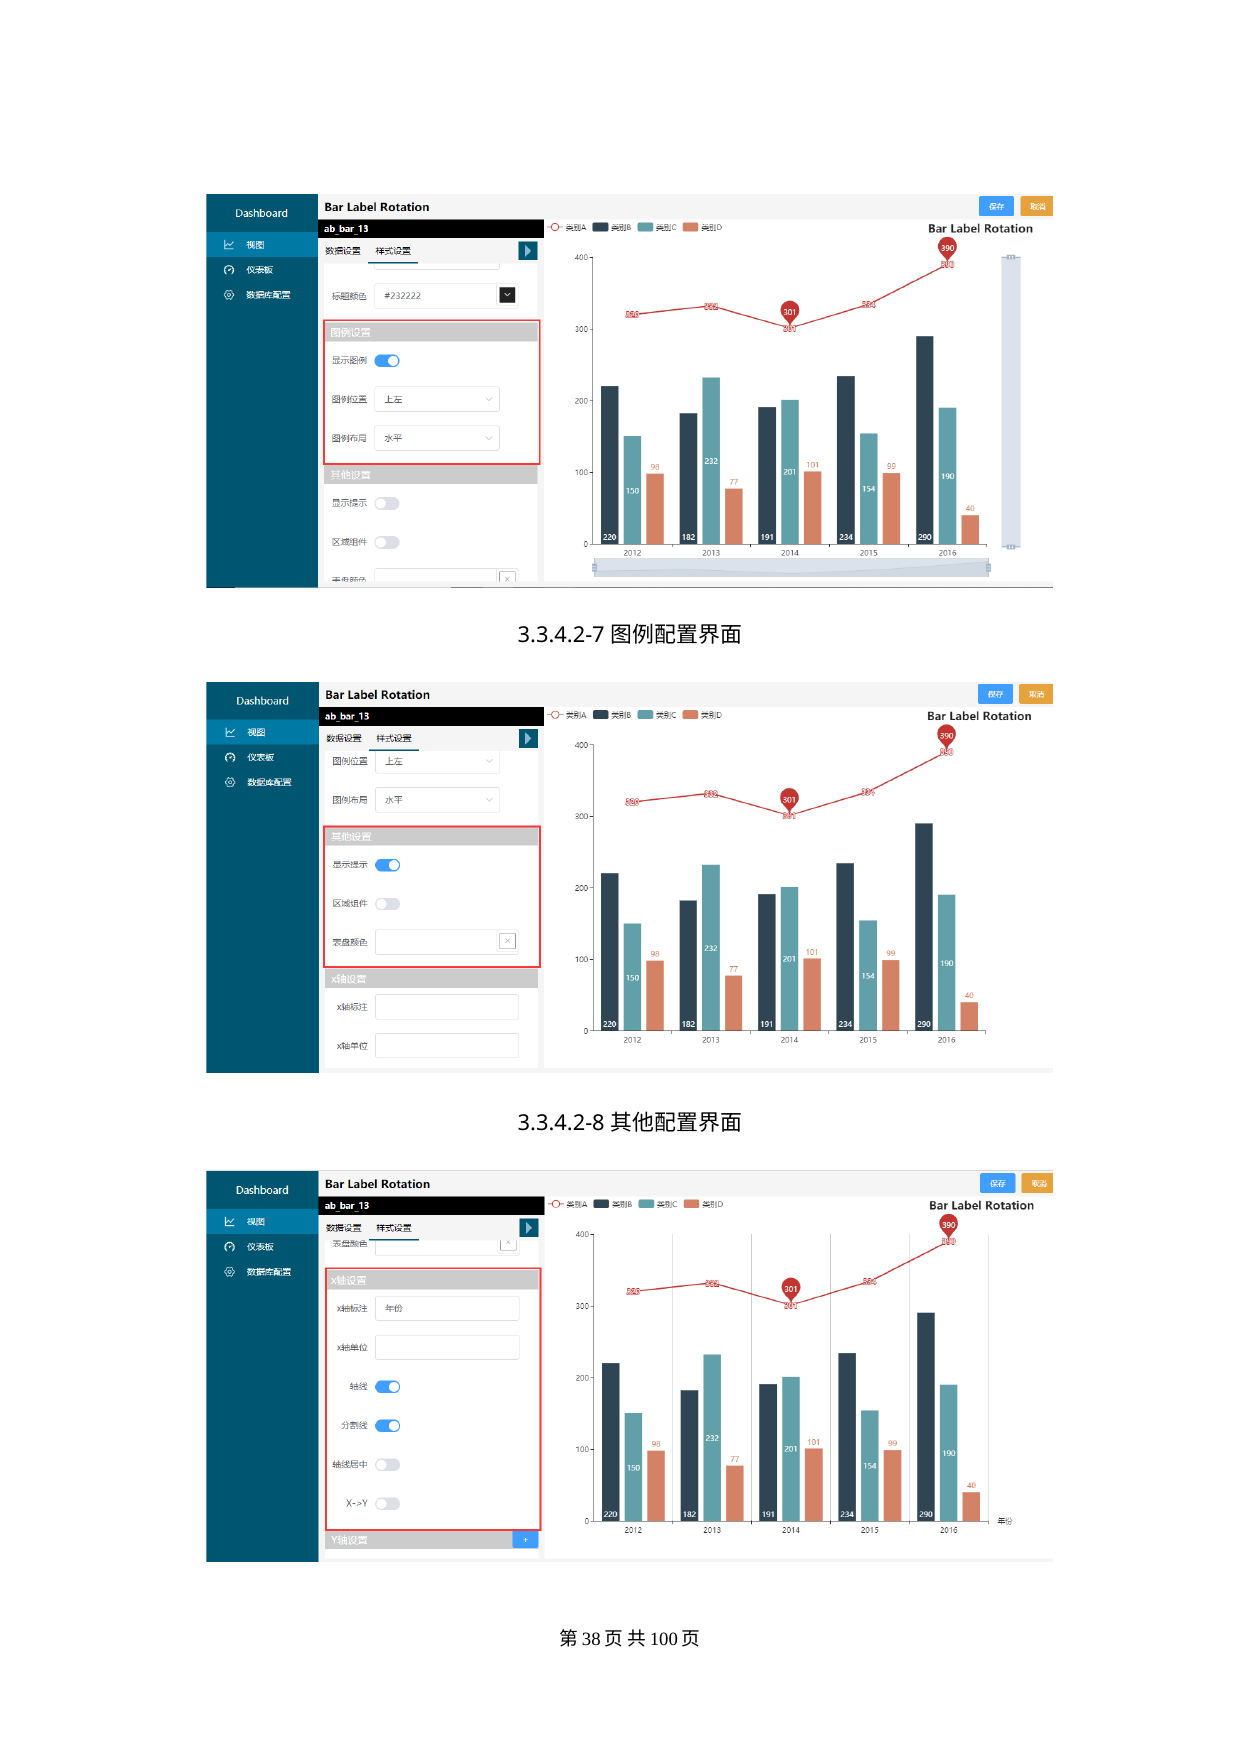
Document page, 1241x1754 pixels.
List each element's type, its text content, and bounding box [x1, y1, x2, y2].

text 3.3.4.2-8 其他配置界面 [206, 1104, 1053, 1137]
picture [206, 1169, 1053, 1562]
picture [257, 292, 268, 298]
text 3.3.4.2-7 图例配置界面 [206, 617, 1053, 649]
picture [249, 242, 256, 248]
picture [320, 682, 1053, 1073]
picture [319, 194, 1053, 588]
picture [250, 729, 259, 734]
